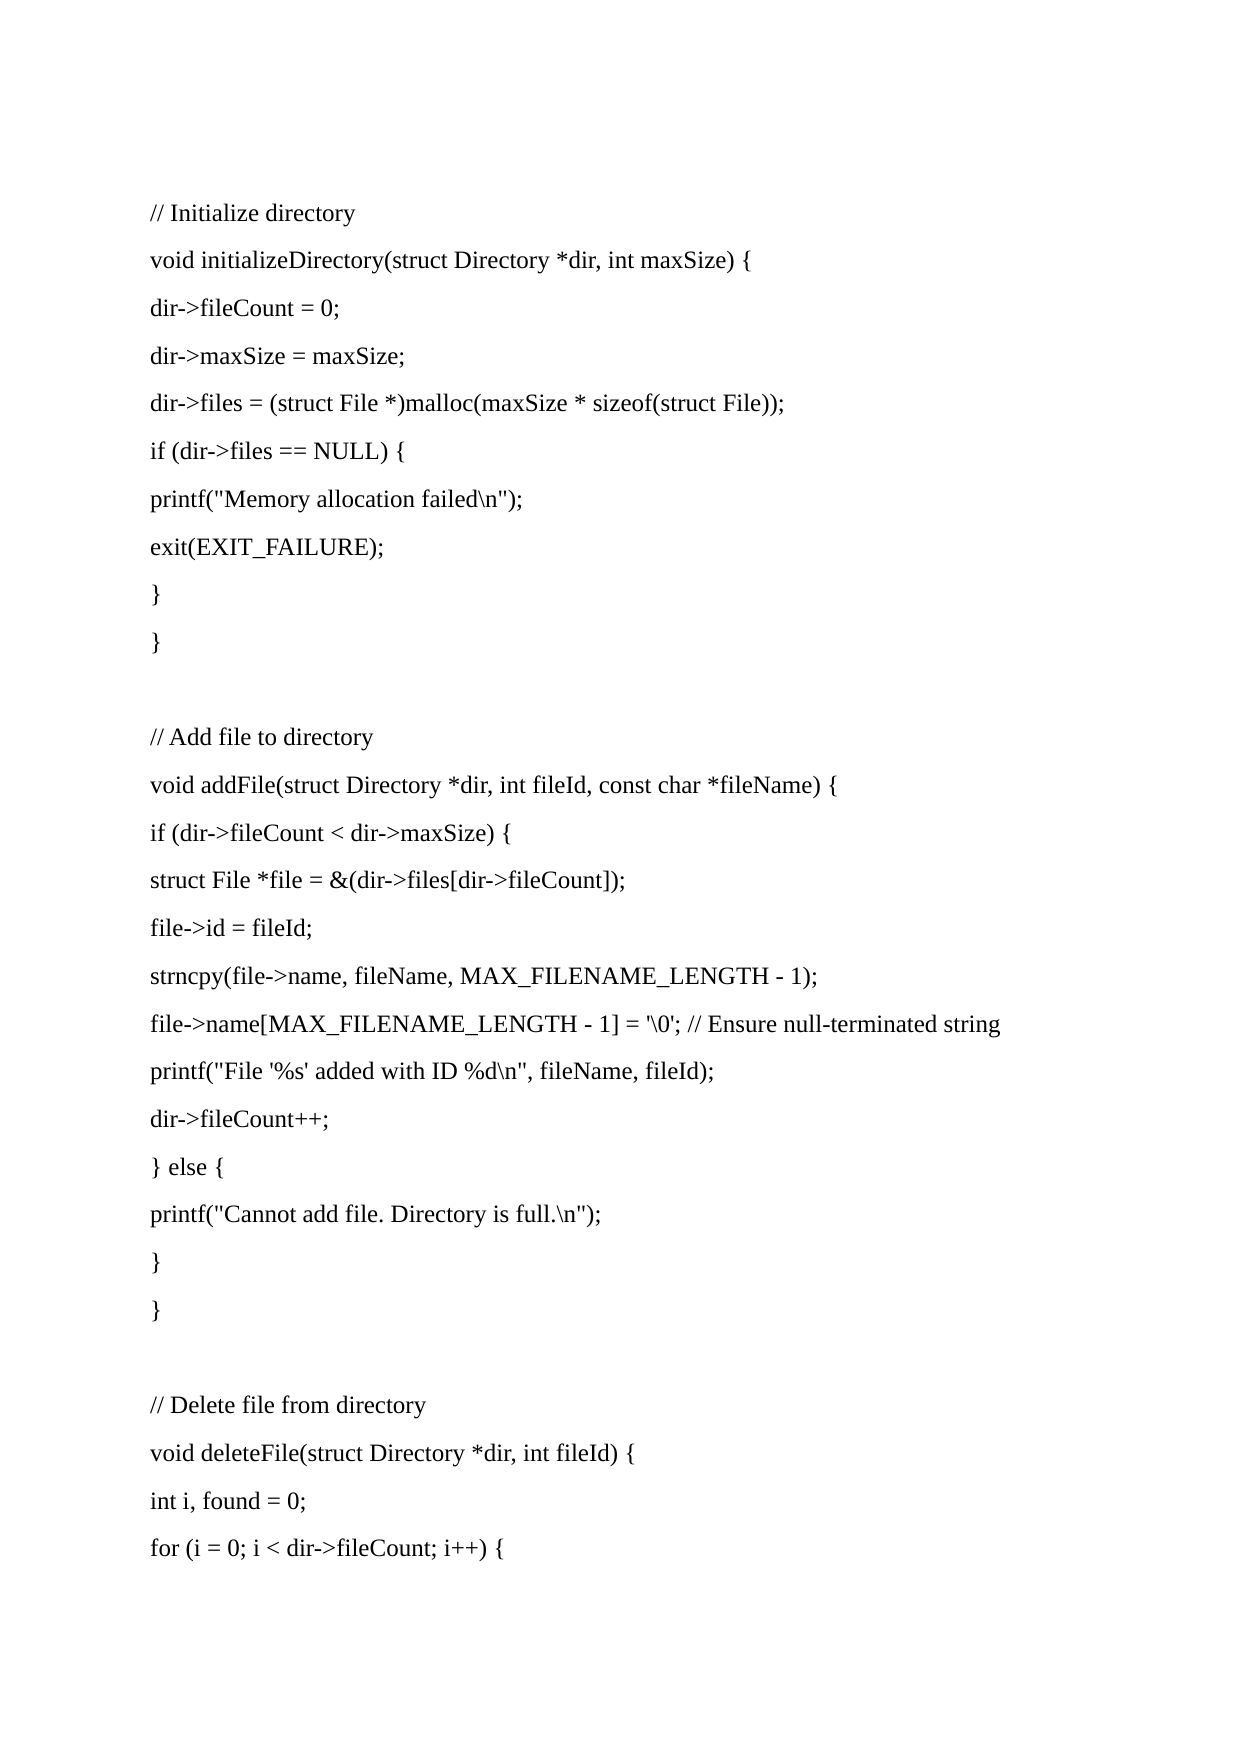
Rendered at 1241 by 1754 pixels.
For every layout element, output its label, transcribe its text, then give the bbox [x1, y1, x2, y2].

text void deleteFile(struct Directory *dir, int fileId) { [150, 1438, 1090, 1467]
text struct File *file = &(dir->files[dir->fileCount]); [150, 866, 1090, 894]
text file->id = fileId; [150, 913, 1090, 942]
text dir->fileCount = 0; [150, 293, 1090, 322]
text dir->fileCount++; [150, 1104, 1090, 1133]
text } [150, 579, 1090, 608]
text } else { [150, 1152, 1090, 1181]
text if (dir->fileCount < dir->maxSize) { [150, 818, 1090, 847]
text int i, found = 0; [150, 1486, 1090, 1514]
text printf("Cannot add file. Directory is full.\n"); [150, 1199, 1090, 1228]
text printf("File '%s' added with ID %d\n", fileName, fileId); [150, 1056, 1090, 1085]
text } [150, 1295, 1090, 1324]
text void addFile(struct Directory *dir, int fileId, const char *fileName) { [150, 770, 1090, 799]
text // Add file to directory [150, 722, 1090, 751]
text } [150, 627, 1090, 656]
text strncpy(file->name, fileName, MAX_FILENAME_LENGTH - 1); [150, 961, 1090, 990]
text file->name[MAX_FILENAME_LENGTH - 1] = '\0'; // Ensure null-terminated string [150, 1009, 1090, 1037]
text // Delete file from directory [150, 1390, 1090, 1419]
text } [150, 1247, 1090, 1276]
text printf("Memory allocation failed\n"); [150, 484, 1090, 513]
text dir->files = (struct File *)malloc(maxSize * sizeof(struct File)); [150, 388, 1090, 417]
text // Initialize directory [150, 198, 1090, 226]
text dir->maxSize = maxSize; [150, 341, 1090, 369]
text for (i = 0; i < dir->fileCount; i++) { [150, 1533, 1090, 1562]
text void initializeDirectory(struct Directory *dir, int maxSize) { [150, 245, 1090, 274]
text exit(EXIT_FAILURE); [150, 532, 1090, 560]
text if (dir->files == NULL) { [150, 436, 1090, 465]
